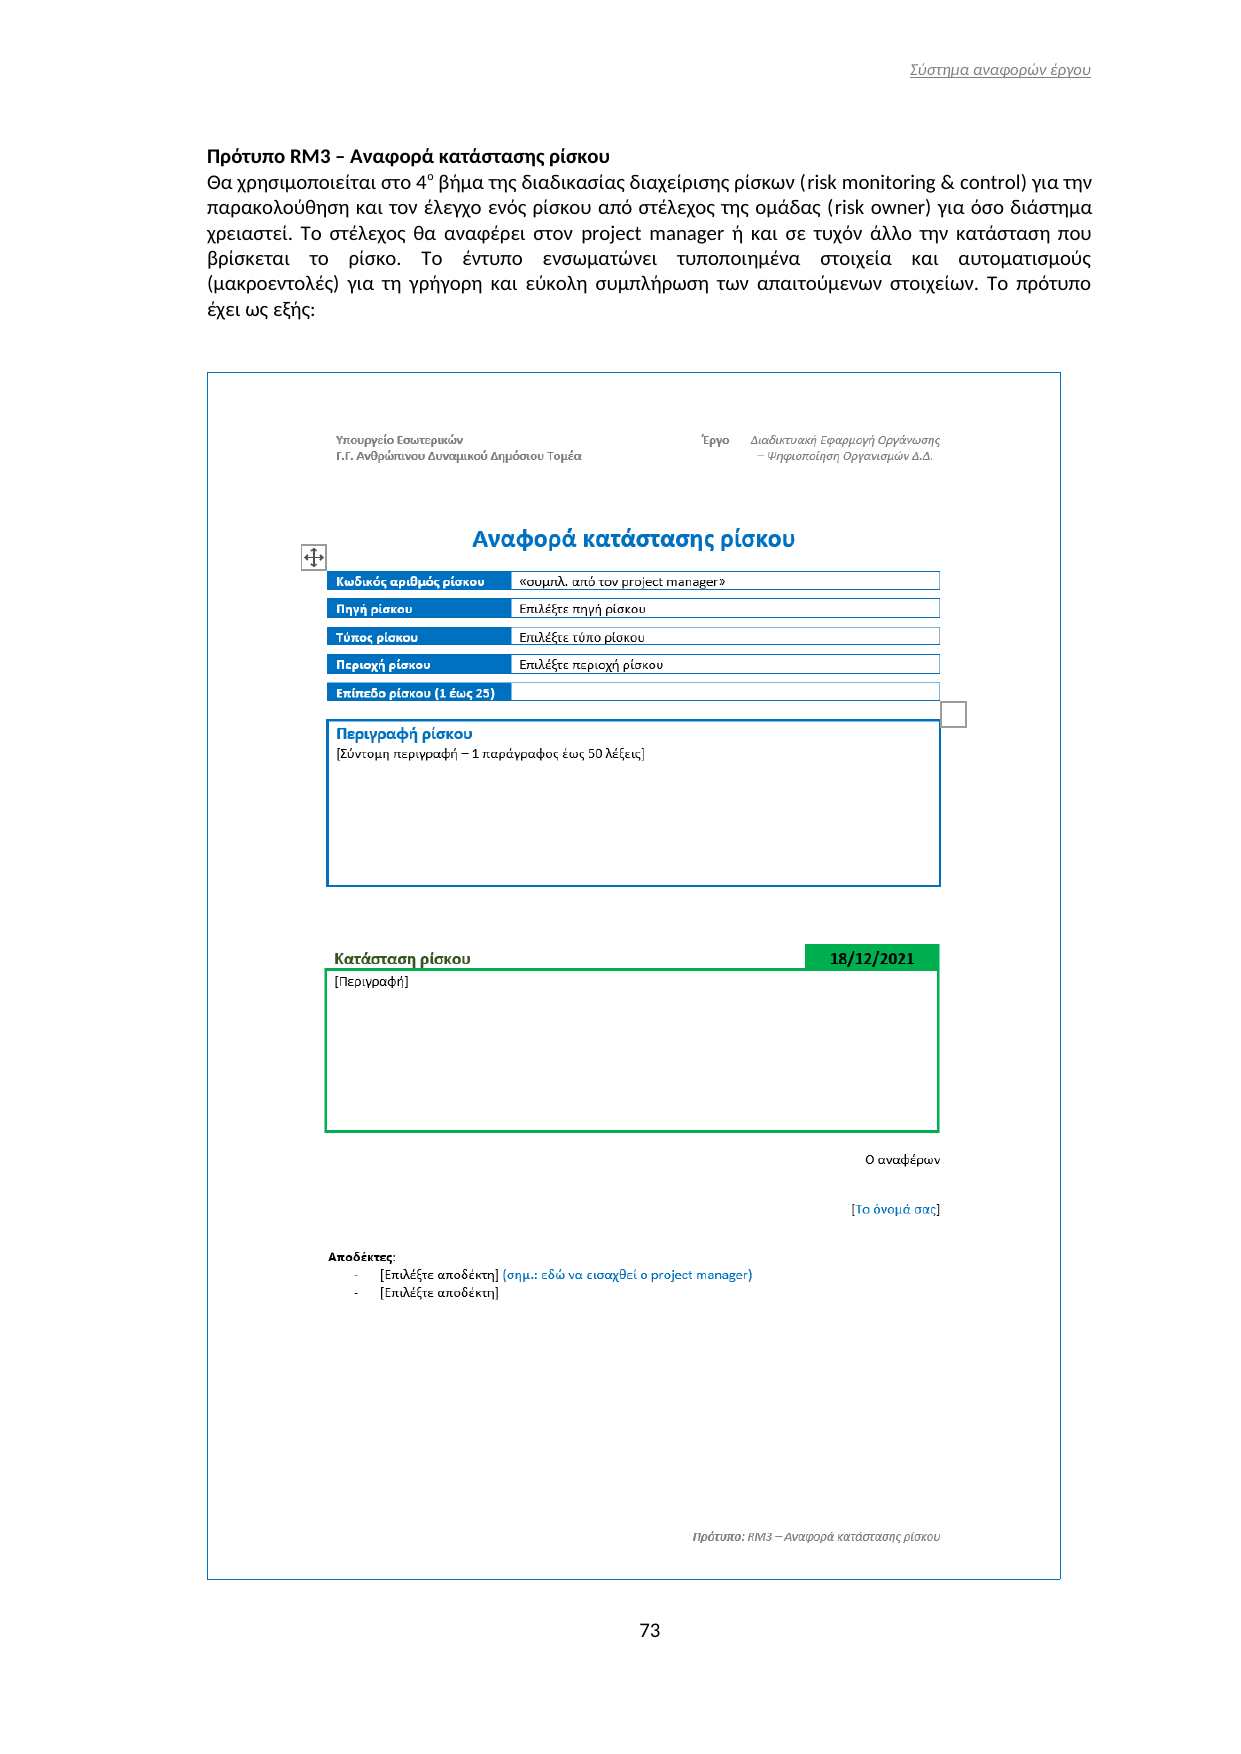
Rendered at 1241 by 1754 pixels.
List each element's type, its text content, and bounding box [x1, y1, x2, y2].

text Θα χρησιμοποιείται στο 4ο βήμα της διαδικασίας διαχείρισης ρίσκων (risk monitoring & control) για την παρακολούθηση και τον έλεγχο ενός ρίσκου από στέλεχος της ομάδας (risk owner) για όσο διάστημα χρειαστεί. Το στέλεχος θα αναφέρει στον project manager ή και σε τυχόν άλλο την κατάσταση που βρίσκεται το ρίσκο. Το έντυπο ενσωματώνει τυποποιημένα στοιχεία και αυτοματισμούς (μακροεντολές) για τη γρήγορη και εύκολη συμπλήρωση των απαιτούμενων στοιχείων. Το πρότυπο έχει ως εξής: [207, 169, 1092, 321]
picture [208, 373, 1060, 1579]
text Πρότυπο RM3 – Αναφορά κατάστασης ρίσκου [207, 143, 1092, 169]
